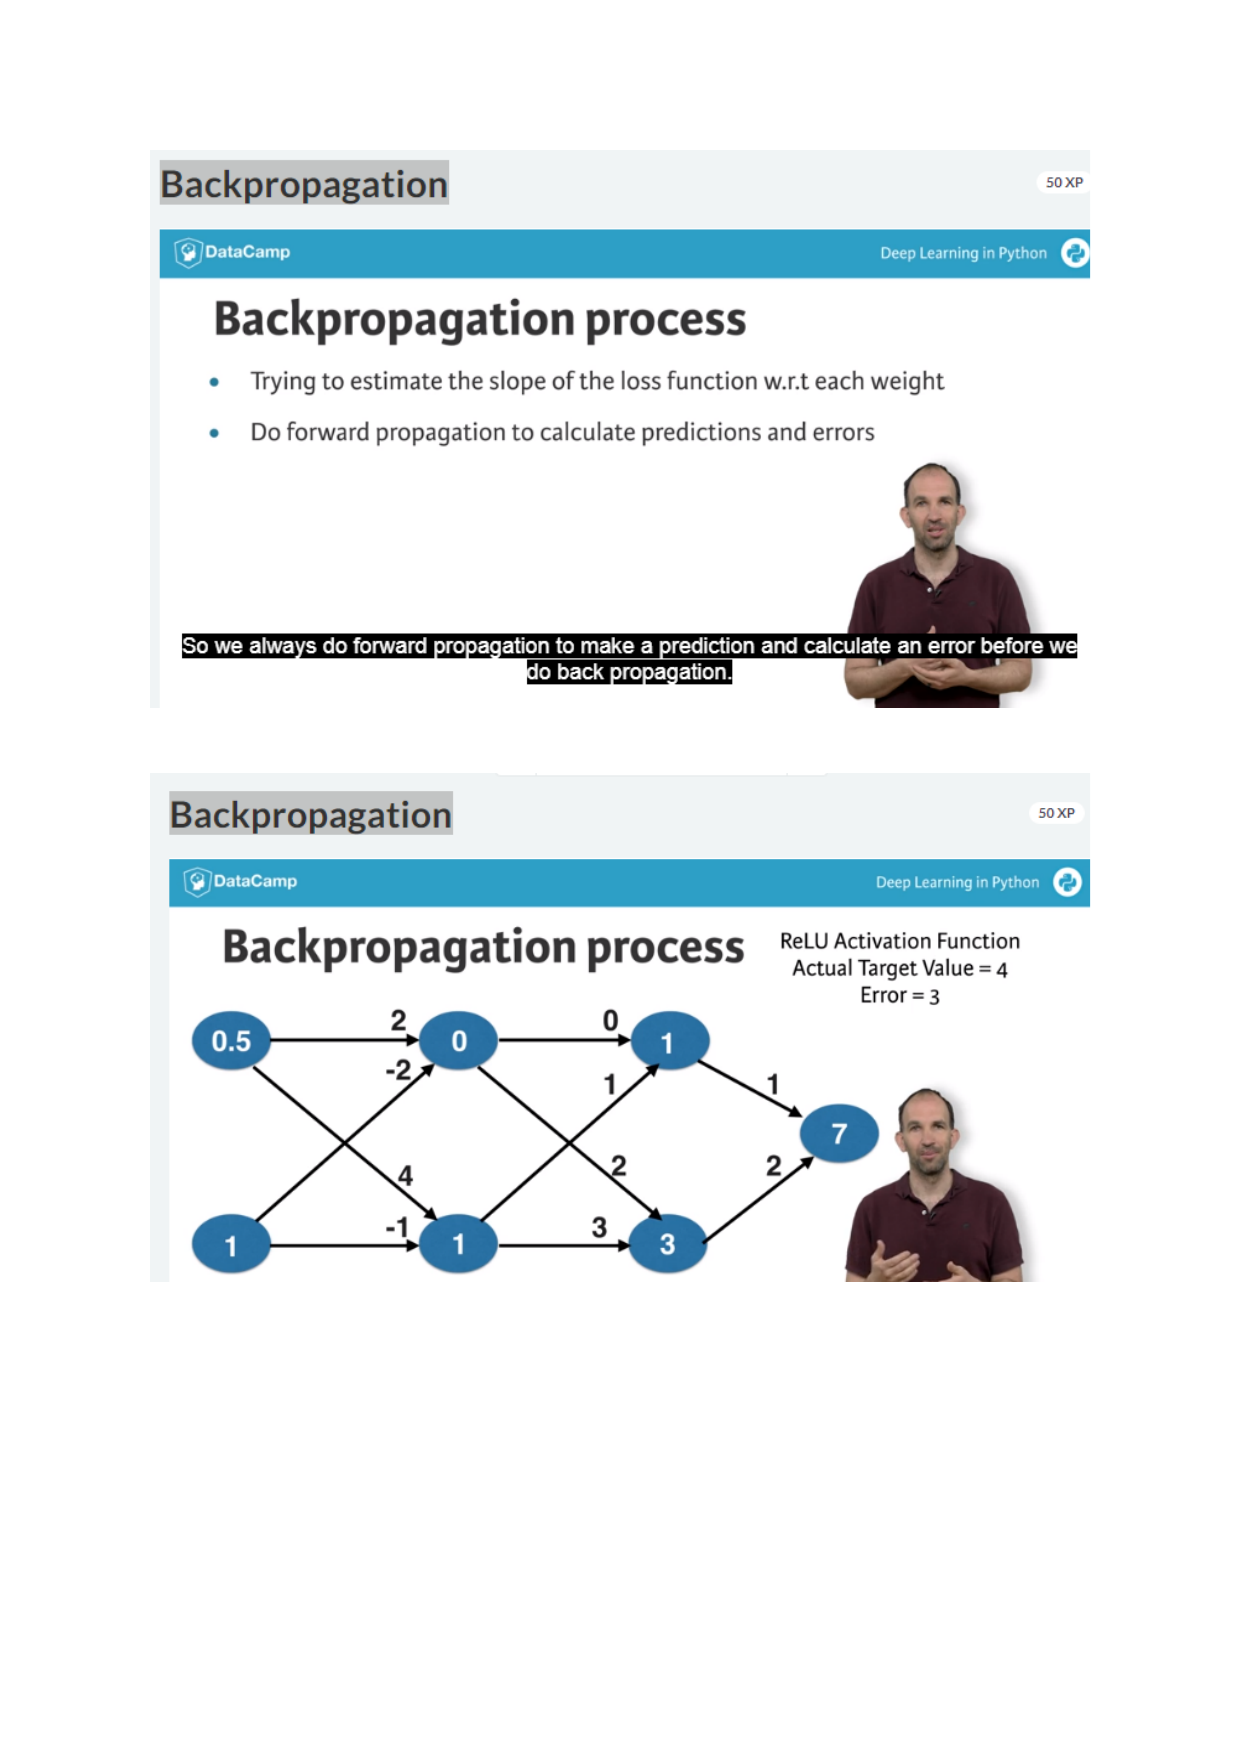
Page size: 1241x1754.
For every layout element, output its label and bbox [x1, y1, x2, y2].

picture [150, 150, 1091, 708]
picture [150, 773, 1091, 1282]
